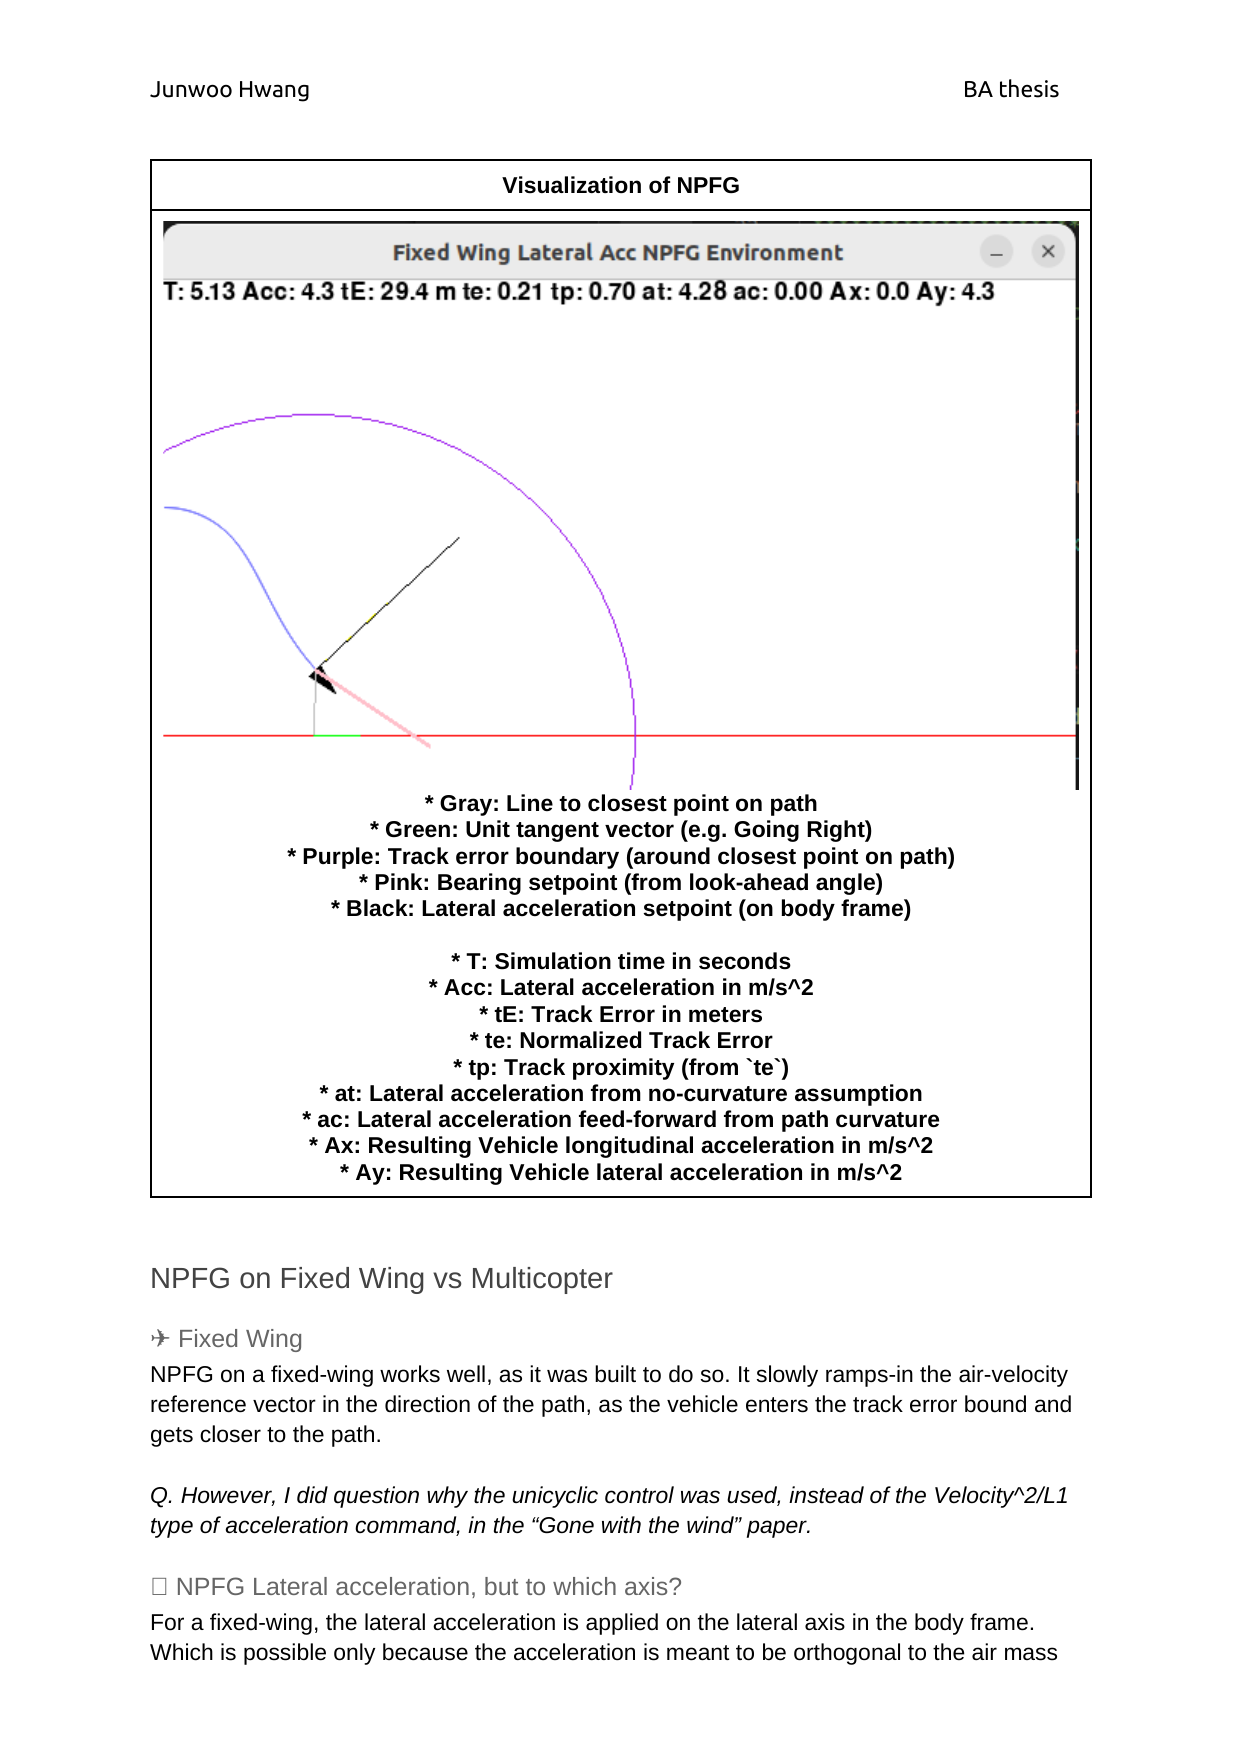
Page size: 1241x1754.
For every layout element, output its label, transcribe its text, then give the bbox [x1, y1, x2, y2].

picture [163, 221, 1079, 790]
subtitle 🔜 NPFG Lateral acceleration, but to which axis? [150, 1571, 1090, 1600]
text Q. However, I did question why the unicyclic control was used, instead of the Velocity^2/L1 type of acceleration command, in the “Gone with the wind” paper. [150, 1482, 1090, 1538]
subtitle NPFG on Fixed Wing vs Multicopter [150, 1261, 1090, 1295]
table_cell * Gray: Line to closest point on path * Green: Unit tangent vector (e.g. Going Right) * Purple: Track error boundary (around closest point on path) * Pink: Bearing setpoint (from look-ahead angle) * Black: Lateral acceleration setpoint (on body frame) * T: Simulation time in seconds * Acc: Lateral acceleration in m/s^2 * tE: Track Error in meters * te: Normalized Track Error * tp: Track proximity (from `te`) * at: Lateral acceleration from no-curvature assumption * ac: Lateral acceleration feed-forward from path curvature * Ax: Resulting Vehicle longitudinal acceleration in m/s^2 * Ay: Resulting Vehicle lateral acceleration in m/s^2 [152, 211, 1090, 1196]
table_cell Visualization of NPFG [152, 161, 1090, 209]
subtitle ✈️ Fixed Wing [150, 1324, 1090, 1353]
text NPFG on a fixed-wing works well, as it was built to do so. It slowly ramps-in the air-velocity reference vector in the direction of the path, as the vehicle enters the track error bound and gets closer to the path. [150, 1361, 1090, 1448]
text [150, 1608, 1090, 1665]
